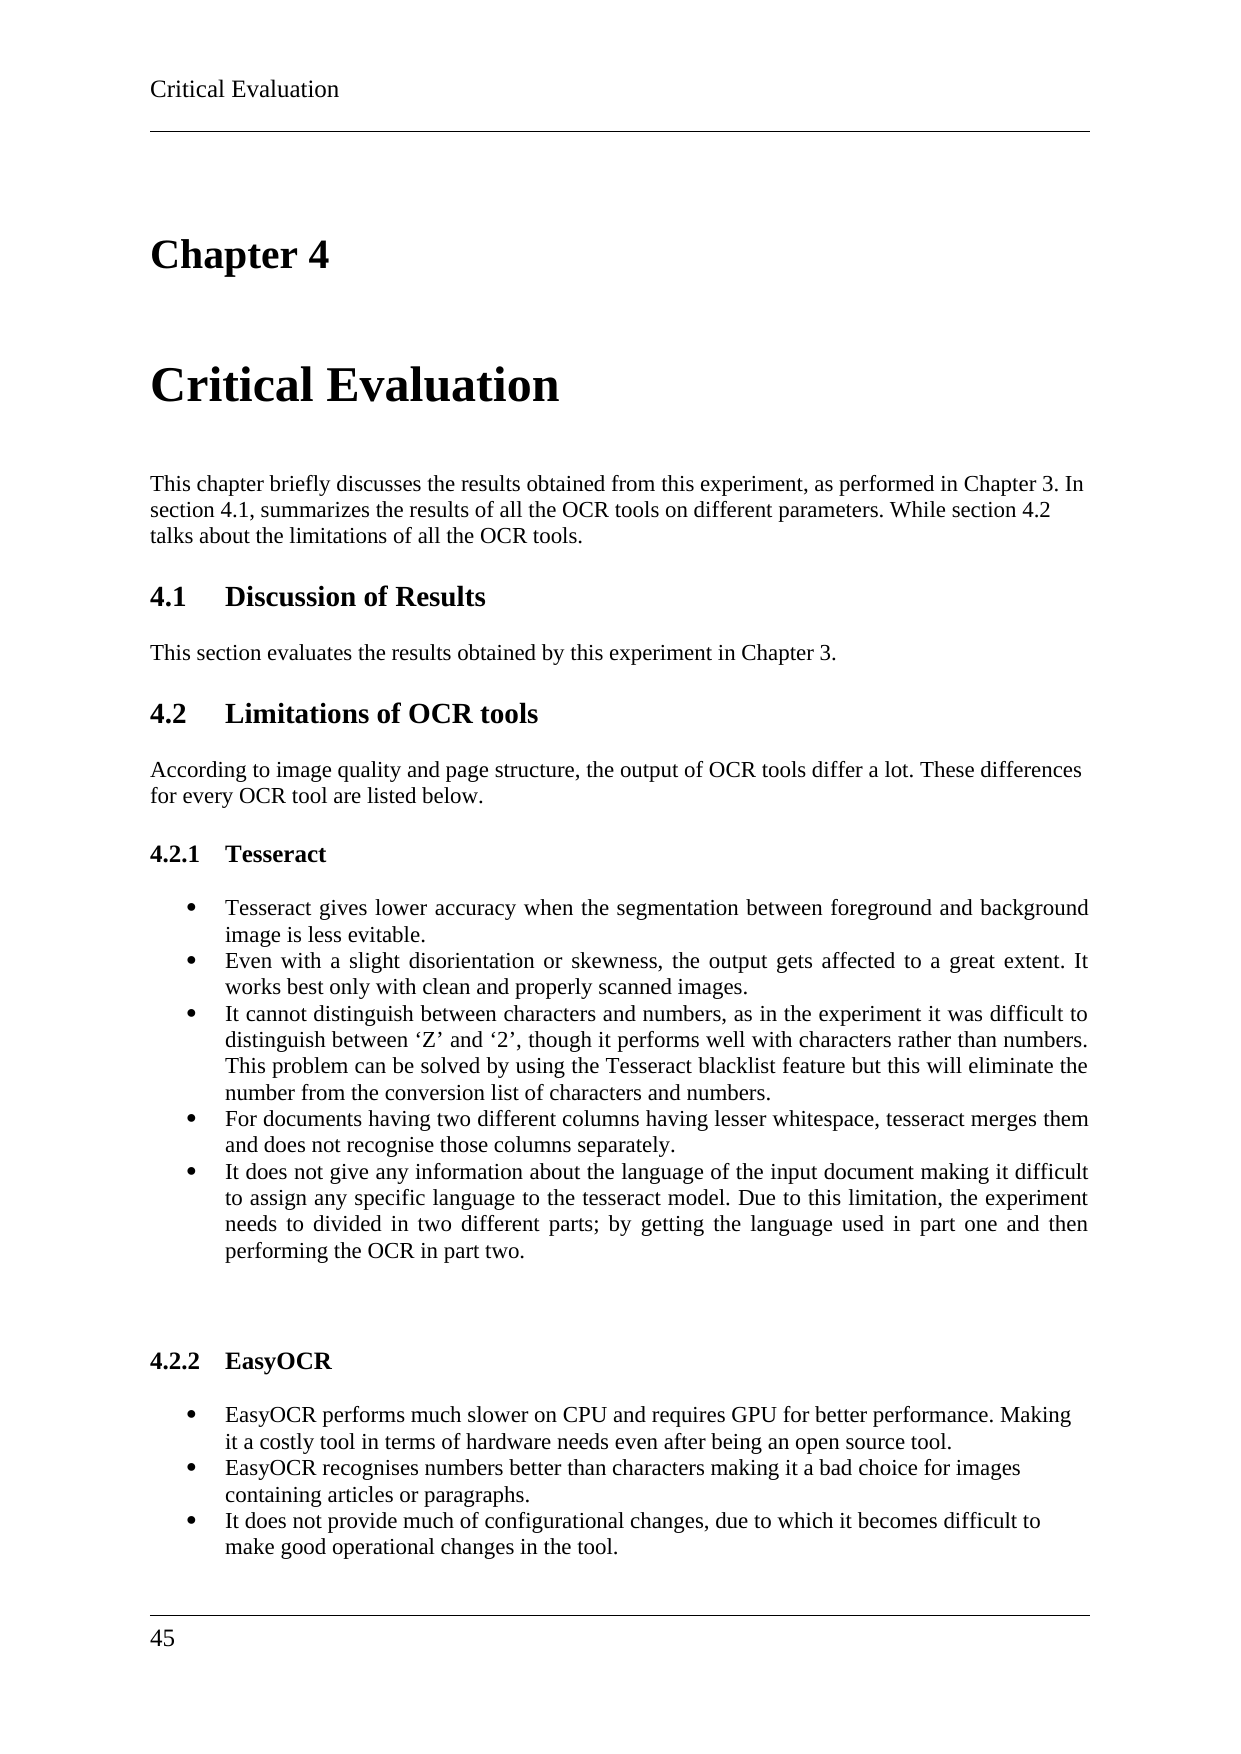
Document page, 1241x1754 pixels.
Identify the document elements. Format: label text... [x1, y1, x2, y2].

text According to image quality and page structure, the output of OCR tools differ a lot. These differences for every OCR tool are listed below. [150, 756, 1090, 809]
subtitle 4.1 Discussion of Results [150, 579, 1090, 613]
text This chapter briefly discusses the results obtained from this experiment, as performed in Chapter 3. In section 4.1, summarizes the results of all the OCR tools on different parameters. While section 4.2 talks about the limitations of all the OCR tools. [150, 470, 1090, 549]
text Chapter 4 [150, 229, 1090, 277]
list For documents having two different columns having lesser whitespace, tesseract merges them and does not recognise those columns separately. [187, 1105, 1090, 1158]
text This section evaluates the results obtained by this experiment in Chapter 3. [150, 639, 1090, 666]
subtitle 4.2.1 Tesseract [150, 839, 1090, 868]
subtitle 4.2 Limitations of OCR tools [150, 696, 1090, 729]
list Even with a slight disorientation or skewness, the output gets affected to a great extent. It works best only with clean and properly scanned images. [187, 947, 1090, 1000]
list EasyOCR performs much slower on CPU and requires GPU for better performance. Making it a costly tool in terms of hardware needs even after being an open source tool. [187, 1402, 1090, 1454]
subtitle Critical Evaluation [150, 355, 1090, 412]
list Tesseract gives lower accuracy when the segmentation between foreground and background image is less evitable. [187, 894, 1090, 947]
list EasyOCR recognises numbers better than characters making it a bad choice for images containing articles or paragraphs. [187, 1454, 1090, 1507]
list It cannot distinguish between characters and numbers, as in the experiment it was difficult to distinguish between ‘Z’ and ‘2’, though it performs well with characters rather than numbers. This problem can be solved by using the Tesseract blacklist feature but this will eliminate the number from the conversion list of characters and numbers. [187, 1000, 1090, 1105]
subtitle 4.2.2 EasyOCR [150, 1346, 1090, 1375]
list It does not give any information about the language of the input document making it difficult to assign any specific language to the tesseract model. Due to this limitation, the experiment needs to divided in two different parts; by getting the language used in part one and then performing the OCR in part two. [187, 1158, 1090, 1263]
list It does not provide much of configurational changes, due to which it becomes difficult to make good operational changes in the tool. [187, 1507, 1090, 1560]
